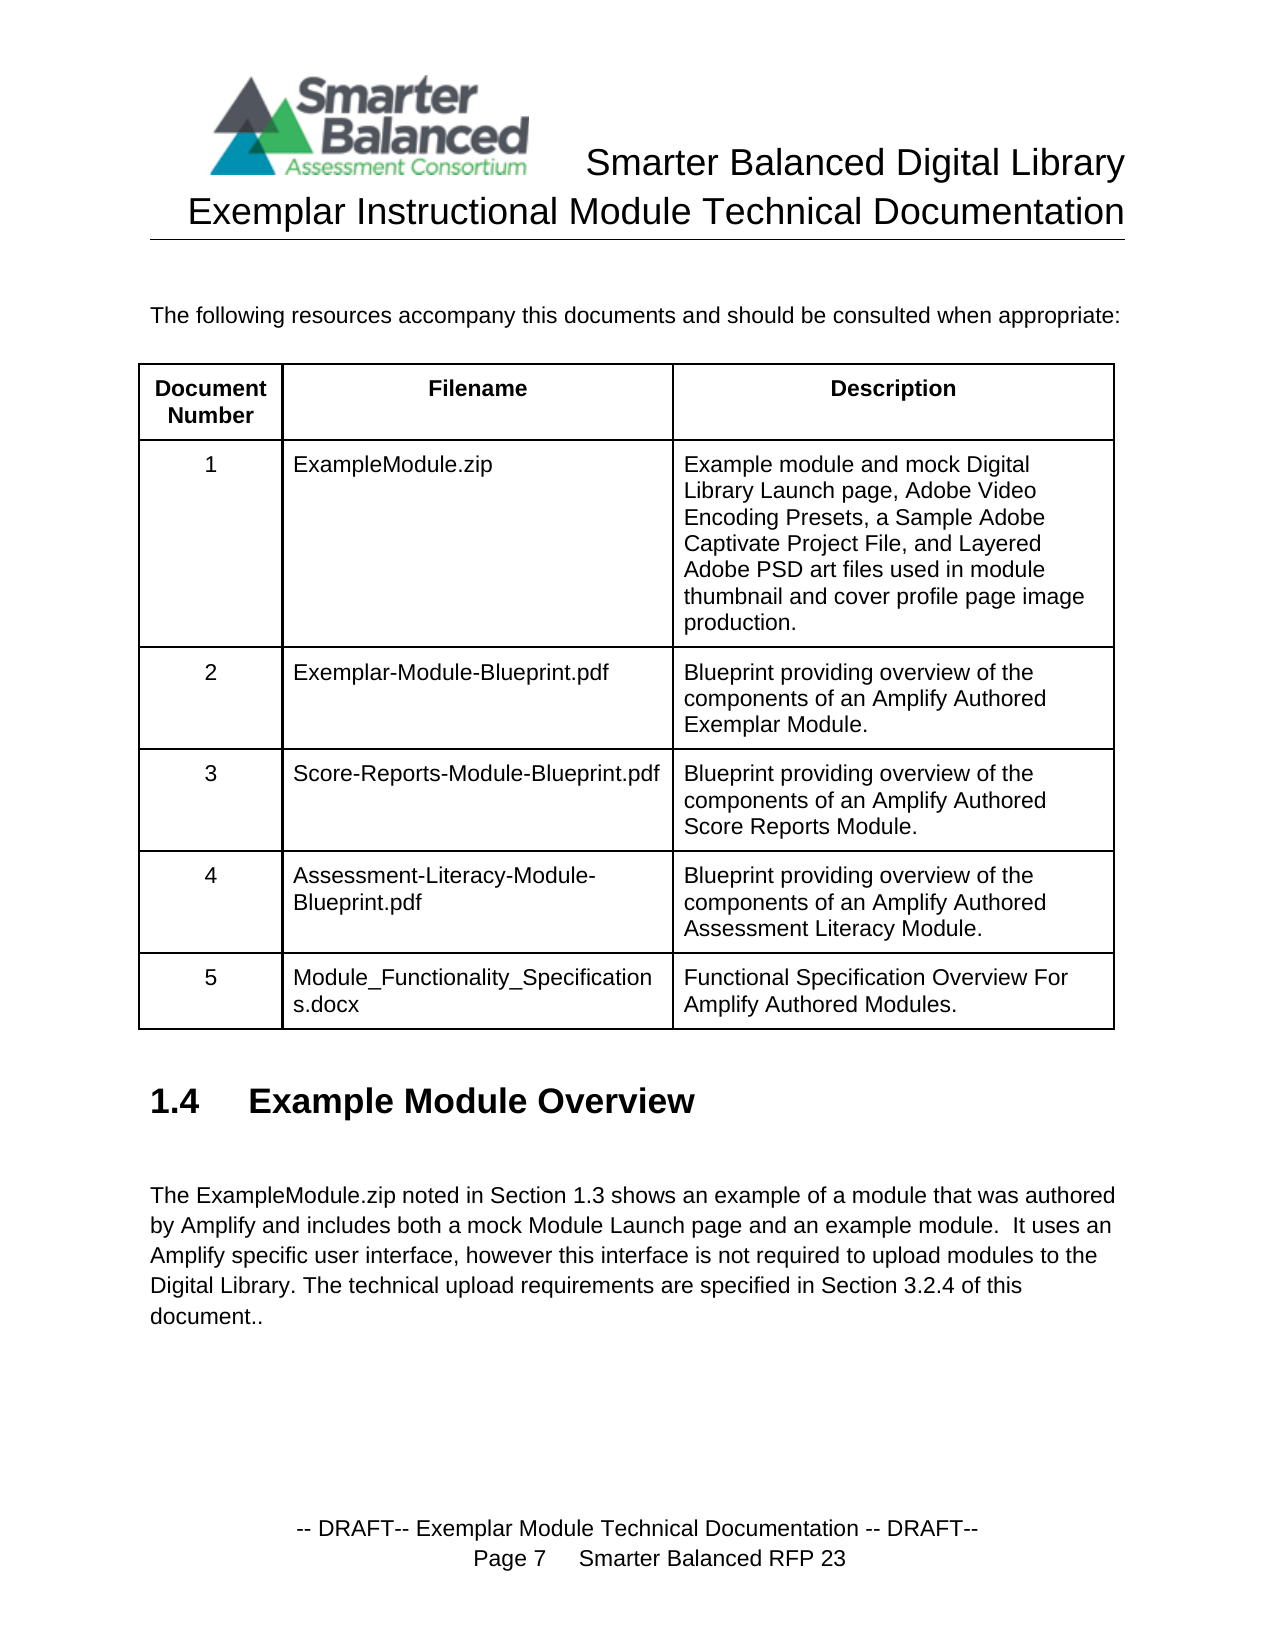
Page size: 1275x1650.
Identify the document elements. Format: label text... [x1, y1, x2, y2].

table_cell Blueprint providing overview of the components of an Amplify Authored Score Reports Module. [674, 750, 1113, 850]
table_cell Score-Reports-Module-Blueprint.pdf [284, 750, 672, 850]
table_cell 3 [140, 750, 281, 850]
table_header Description [674, 365, 1113, 438]
table_cell Assessment-Literacy-Module-Blueprint.pdf [284, 852, 672, 952]
text The following resources accompany this documents and should be consulted when appropriate: [150, 302, 1125, 329]
table_cell Blueprint providing overview of the components of an Amplify Authored Assessment Literacy Module. [674, 852, 1113, 952]
table_cell Exemplar-Module-Blueprint.pdf [284, 648, 672, 748]
table_cell Blueprint providing overview of the components of an Amplify Authored Exemplar Module. [674, 648, 1113, 748]
table_cell ExampleModule.zip [284, 441, 672, 646]
text The ExampleModule.zip noted in Section 1.3 shows an example of a module that was authored by Amplify and includes both a mock Module Launch page and an example module. It uses an Amplify specific user interface, however this interface is not required to upload modules to the Digital Library. The technical upload requirements are specified in Section 3.2.4 of this document.. [150, 1182, 1125, 1329]
table_header Document Number [140, 365, 281, 438]
picture [210, 75, 529, 175]
table_cell 1 [140, 441, 281, 646]
subtitle 1.4 Example Module Overview [150, 1081, 1125, 1121]
table_cell 4 [140, 852, 281, 952]
table_cell Module_Functionality_Specifications.docx [284, 954, 672, 1027]
table_cell Example module and mock Digital Library Launch page, Adobe Video Encoding Presets, a Sample Adobe Captivate Project File, and Layered Adobe PSD art files used in module thumbnail and cover profile page image production. [674, 441, 1113, 646]
table_header Filename [284, 365, 672, 438]
table_cell Functional Specification Overview For Amplify Authored Modules. [674, 954, 1113, 1027]
table_cell 2 [140, 648, 281, 748]
table_cell 5 [140, 954, 281, 1027]
